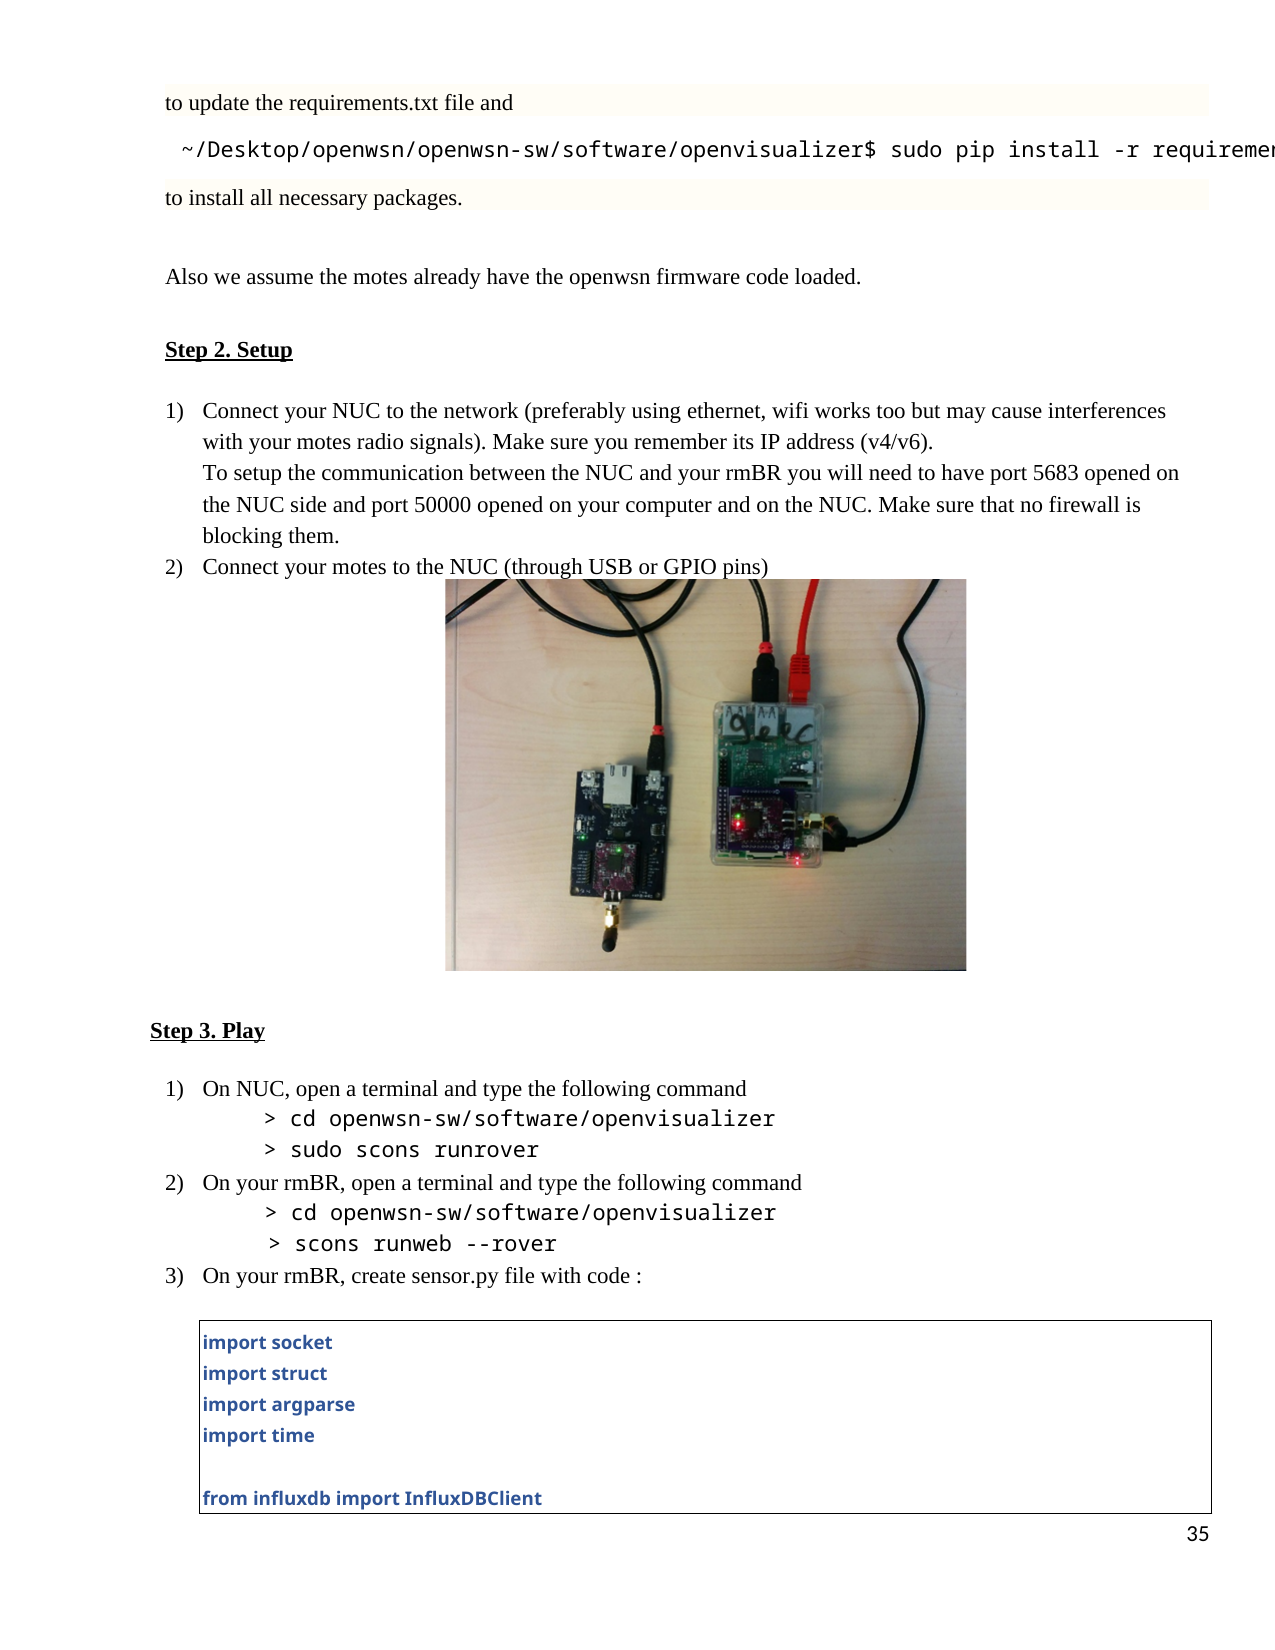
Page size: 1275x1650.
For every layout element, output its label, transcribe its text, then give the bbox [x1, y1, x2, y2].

list import time [200, 1414, 1211, 1445]
list On NUC, open a terminal and type the following command [165, 1070, 1209, 1101]
list > cd openwsn-sw/software/openvisualizer [225, 1195, 1209, 1226]
list from influxdb import InfluxDBClient [200, 1476, 1211, 1513]
table_header ~/Desktop/openwsn/openwsn-sw/software/openvisualizer$ sudo pip install -r requirements.txt [0, 132, 1275, 163]
list On your rmBR, create sensor.py file with code : [165, 1258, 1209, 1289]
picture [445, 579, 967, 971]
list import socket [200, 1321, 1211, 1351]
text to update the requirements.txt file and [165, 84, 1209, 116]
table_header > cd openwsn-sw/software/openvisualizer > sudo scons runrover [225, 1101, 1275, 1164]
text Step 2. Setup [165, 336, 1209, 363]
list Connect your motes to the NUC (through USB or GPIO pins) [165, 548, 1209, 579]
list import argparse [200, 1383, 1211, 1414]
text to install all necessary packages. [165, 179, 1209, 210]
list On your rmBR, open a terminal and type the following command [165, 1164, 1209, 1195]
list import struct [200, 1351, 1211, 1383]
text Also we assume the motes already have the openwsn firmware code loaded. [165, 227, 1209, 289]
list Connect your NUC to the network (preferably using ethernet, wifi works too but may cause interferences with your motes radio signals). Make sure you remember its IP address (v4/v6). To setup the communication between the NUC and your rmBR you will need to have port 5683 opened on the NUC side and port 50000 opened on your computer and on the NUC. Make sure that no firewall is blocking them. [165, 392, 1209, 548]
list > scons runweb --rover [202, 1226, 1209, 1258]
text Step 3. Play [150, 1017, 1209, 1044]
